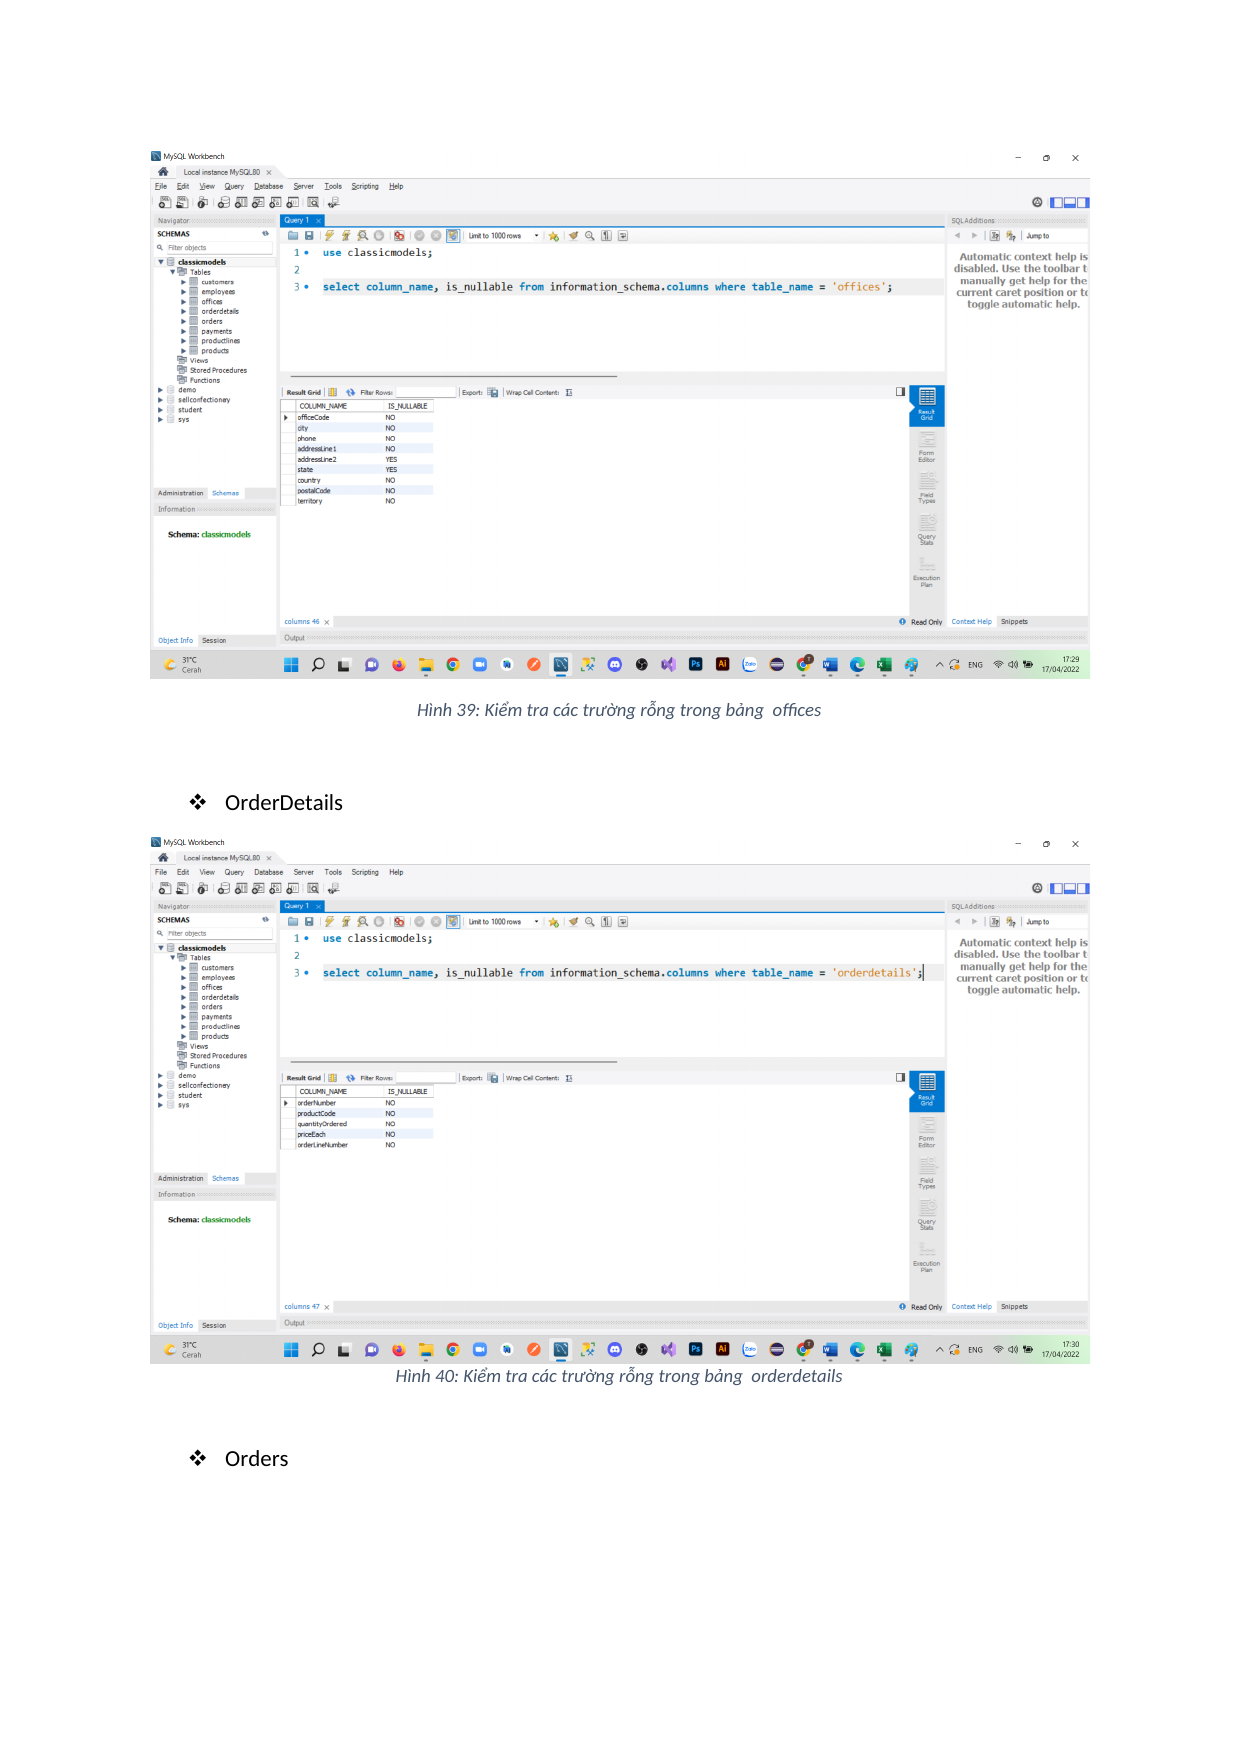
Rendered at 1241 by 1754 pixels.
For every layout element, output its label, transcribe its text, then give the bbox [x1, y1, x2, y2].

picture [150, 835, 1091, 1364]
list OrderDetails [187, 788, 1090, 816]
list Orders [187, 1444, 1090, 1473]
text Hình 39: Kiểm tra các trường rỗng trong bảng offices [150, 698, 1090, 721]
picture [150, 150, 1091, 679]
text Hình 40: Kiểm tra các trường rỗng trong bảng orderdetails [150, 1364, 1090, 1387]
